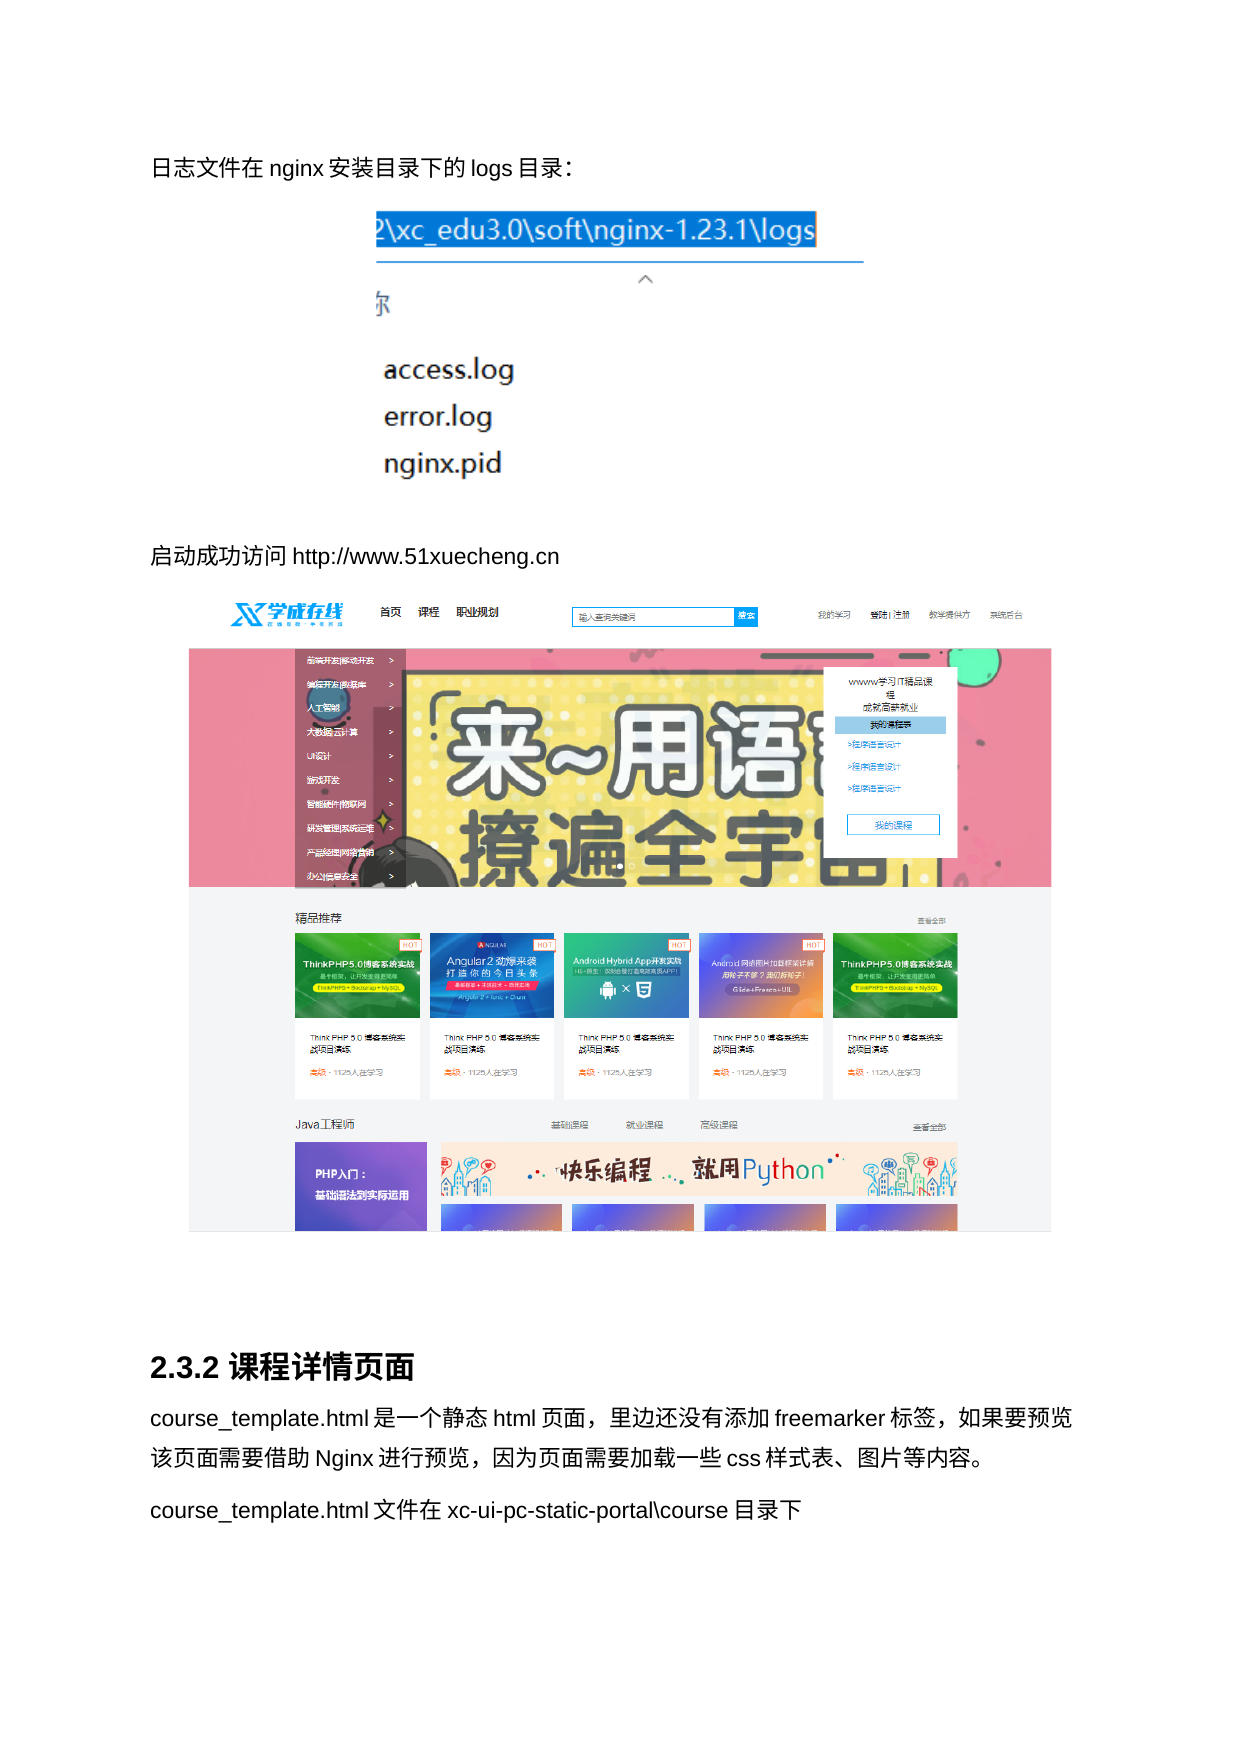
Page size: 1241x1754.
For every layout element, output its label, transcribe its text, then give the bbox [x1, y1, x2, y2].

picture [376, 202, 864, 520]
text course_template.html是一个静态html页面，里边还没有添加freemarker标签，如果要预览该页面需要借助Nginx进行预览，因为页面需要加载一些css样式表、图片等内容。 [150, 1400, 1090, 1473]
text course_template.html文件在xc-ui-pc-static-portal\course目录下 [150, 1492, 1090, 1525]
text 日志文件在nginx安装目录下的logs目录： [150, 150, 1090, 183]
picture [188, 589, 1052, 1232]
text 启动成功访问http://www.51xuecheng.cn [150, 537, 1090, 571]
